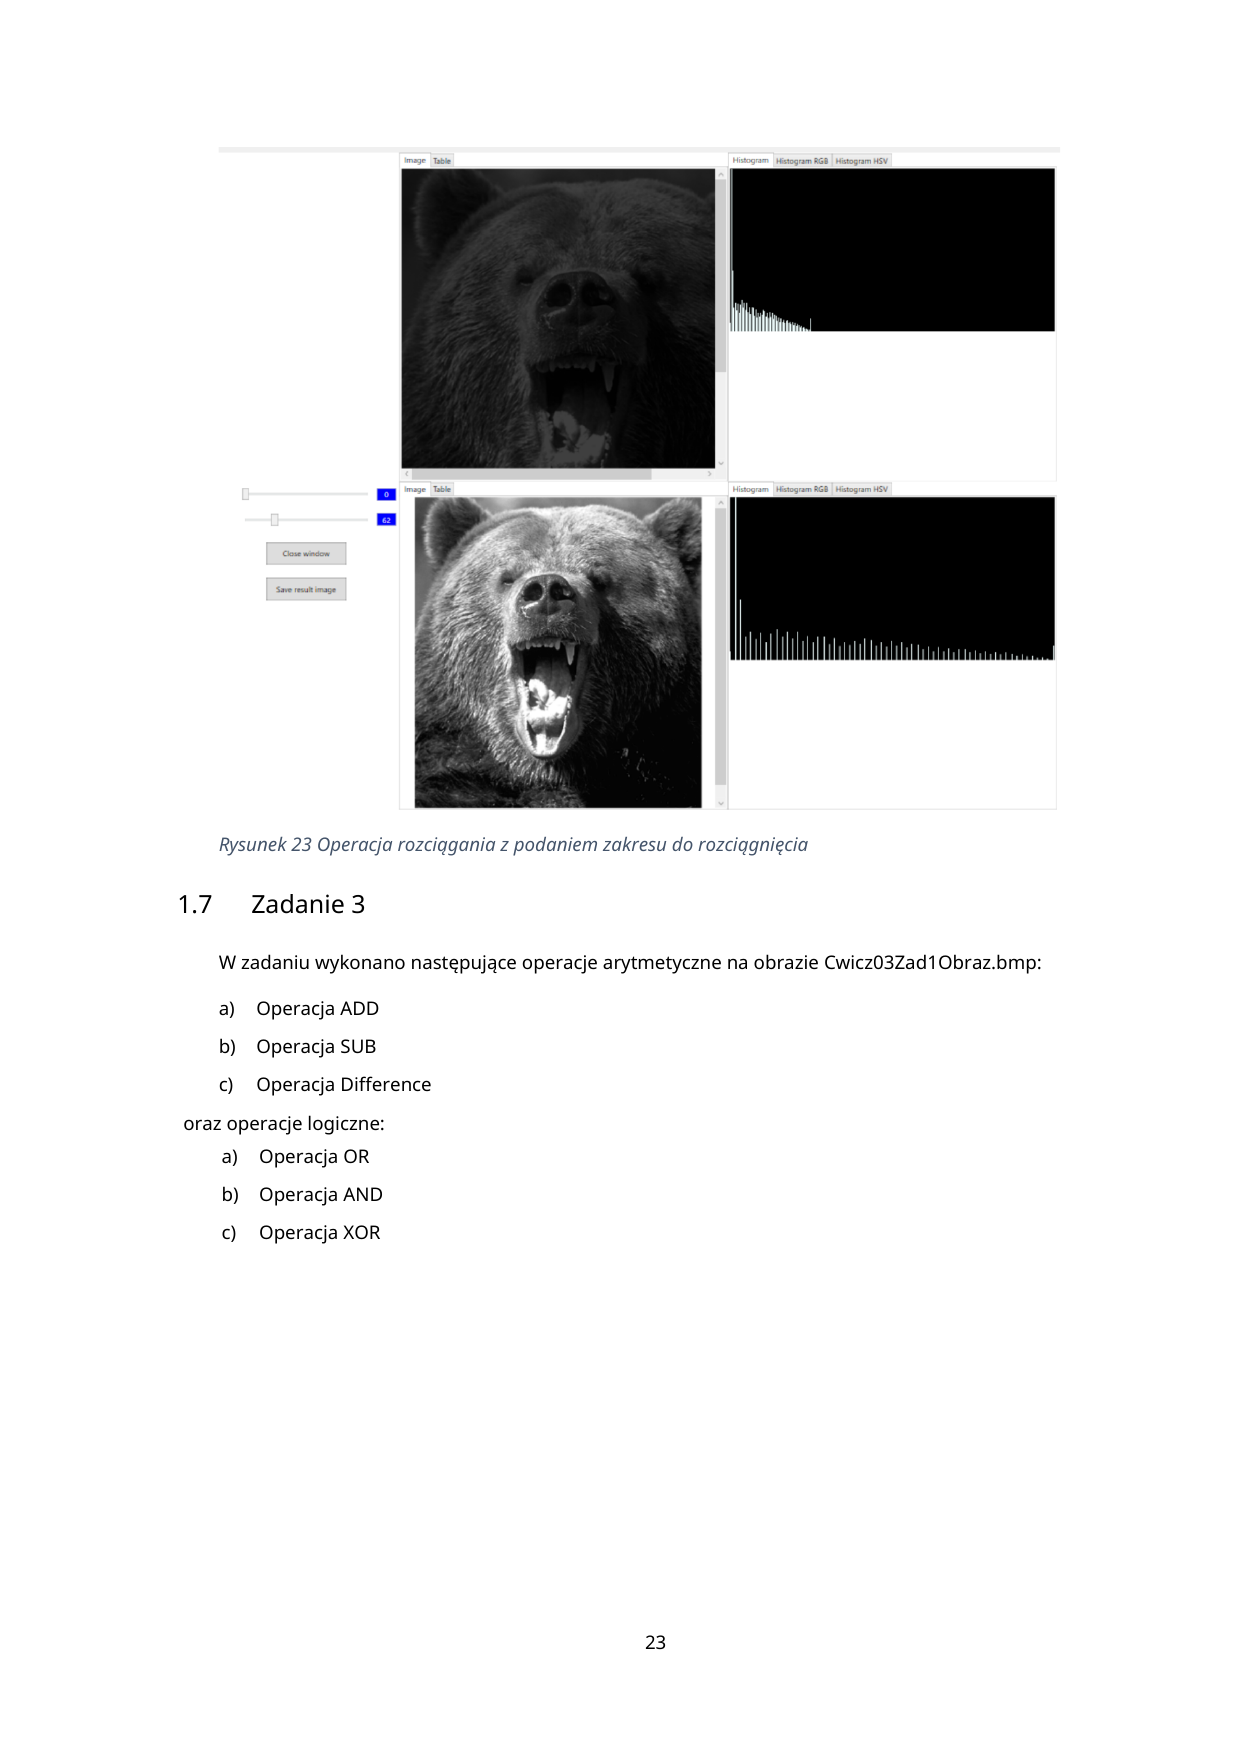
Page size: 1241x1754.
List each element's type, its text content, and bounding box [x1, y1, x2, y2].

list Operacja SUB [218, 1033, 1093, 1059]
list Operacja ADD [218, 995, 1093, 1021]
list Operacja AND [221, 1181, 1093, 1207]
text W zadaniu wykonano następujące operacje arytmetyczne na obrazie Cwicz03Zad1Obraz.bmp: [183, 949, 1093, 975]
list Operacja OR [221, 1143, 1093, 1168]
text Rysunek 23 Operacja rozciągania z podaniem zakresu do rozciągnięcia [183, 832, 1093, 857]
picture [218, 147, 1060, 812]
list Operacja Difference [218, 1072, 1093, 1097]
list Operacja XOR [221, 1219, 1093, 1245]
list oraz operacje logiczne: [148, 1110, 1093, 1135]
subtitle Zadanie 3 [177, 886, 1093, 920]
